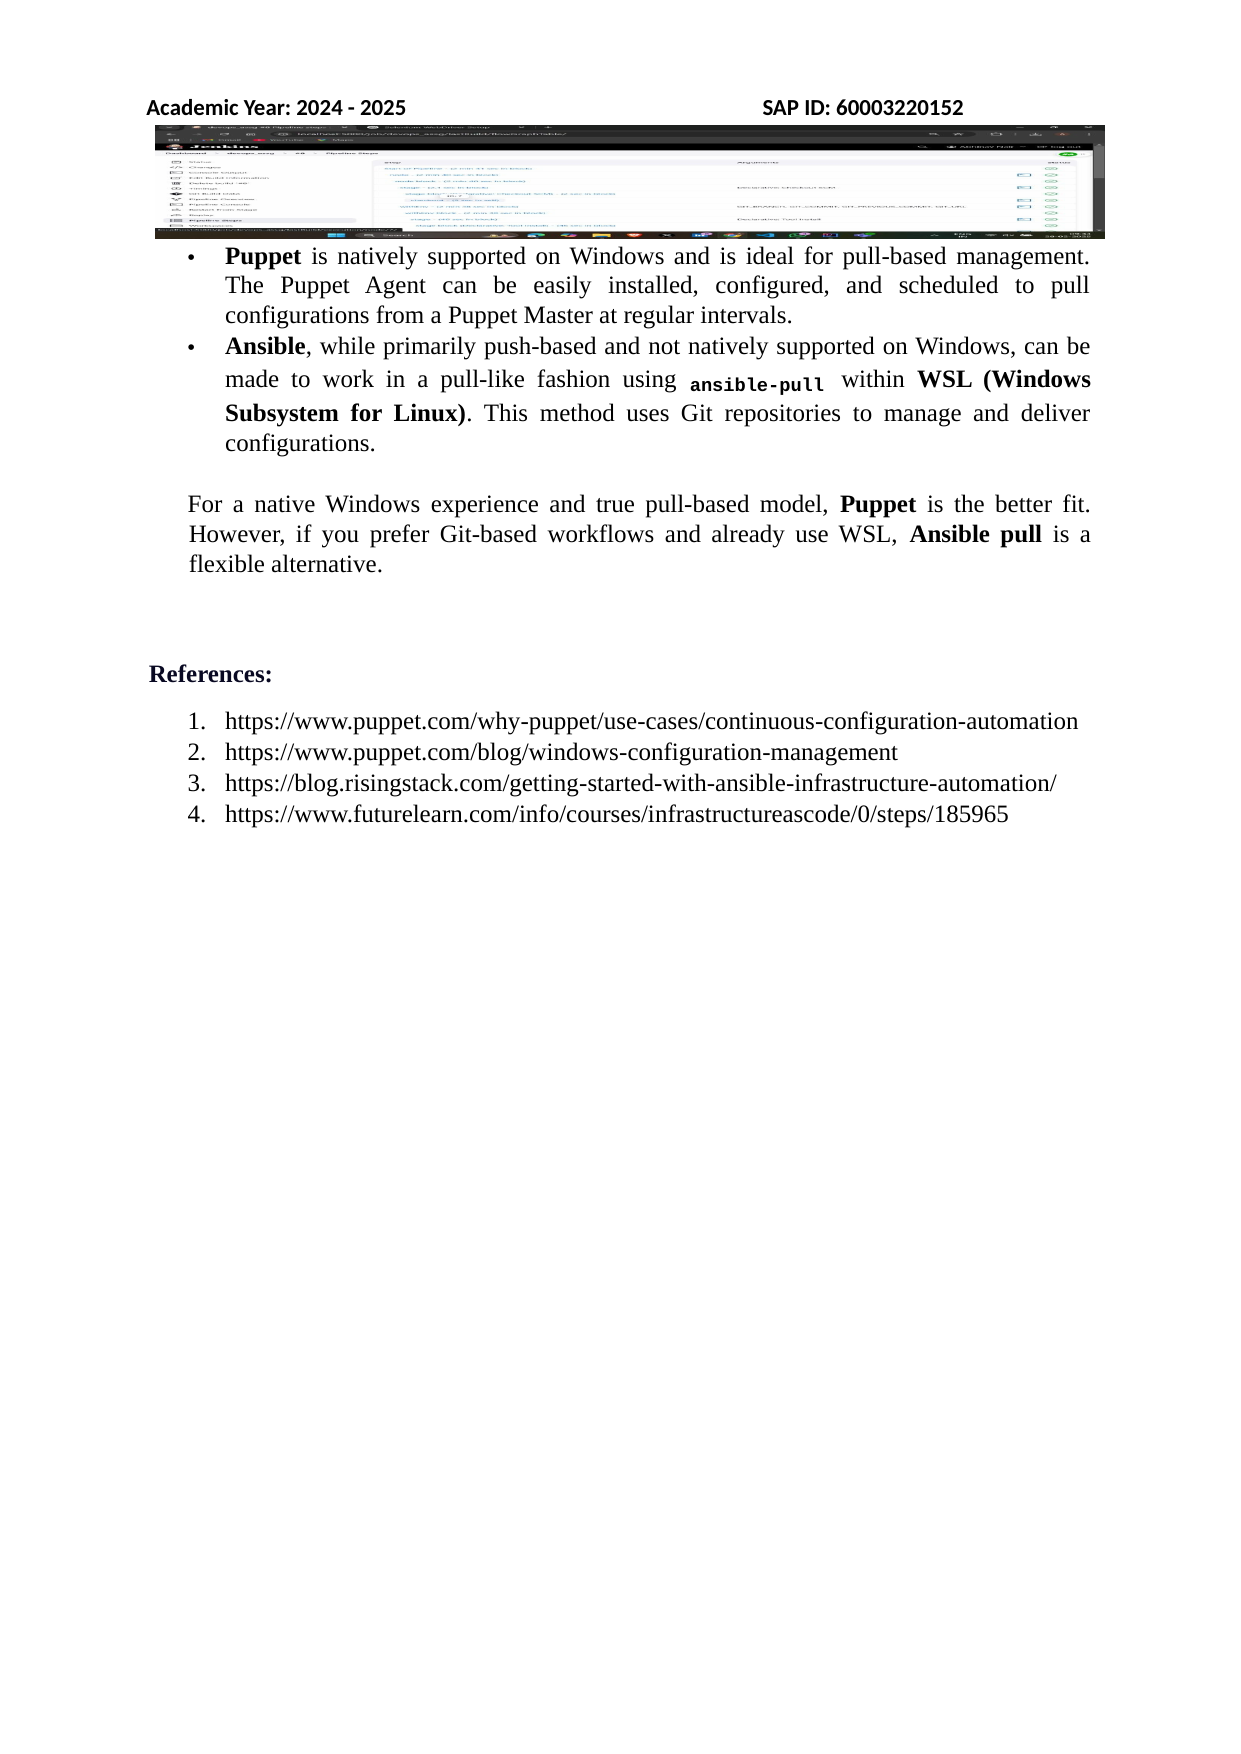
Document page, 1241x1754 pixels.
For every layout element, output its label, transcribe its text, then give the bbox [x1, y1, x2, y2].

list https://www.puppet.com/why-puppet/use-cases/continuous-configuration-automation [187, 706, 1091, 735]
text For a native Windows experience and true pull-based model, Puppet is the better fit. However, if you prefer Git-based workflows and already use WSL, Ansible pull is a flexible alternative. [187, 489, 1091, 577]
list Puppet is natively supported on Windows and is ideal for pull-based management. The Puppet Agent can be easily installed, configured, and scheduled to pull configurations from a Puppet Master at regular intervals. [187, 241, 1091, 329]
list Ansible, while primarily push-based and not natively supported on Windows, can be made to work in a pull-like fashion using ansible-pull within WSL (Windows Subsystem for Linux). This method uses Git repositories to manage and deliver configurations. [187, 331, 1091, 456]
list https://www.futurelearn.com/info/courses/infrastructureascode/0/steps/185965 [187, 799, 1091, 828]
picture [155, 125, 1105, 239]
list https://www.puppet.com/blog/windows-configuration-management [187, 737, 1091, 766]
text References: [148, 659, 1105, 687]
list https://blog.risingstack.com/getting-started-with-ansible-infrastructure-automation/ [187, 768, 1091, 797]
